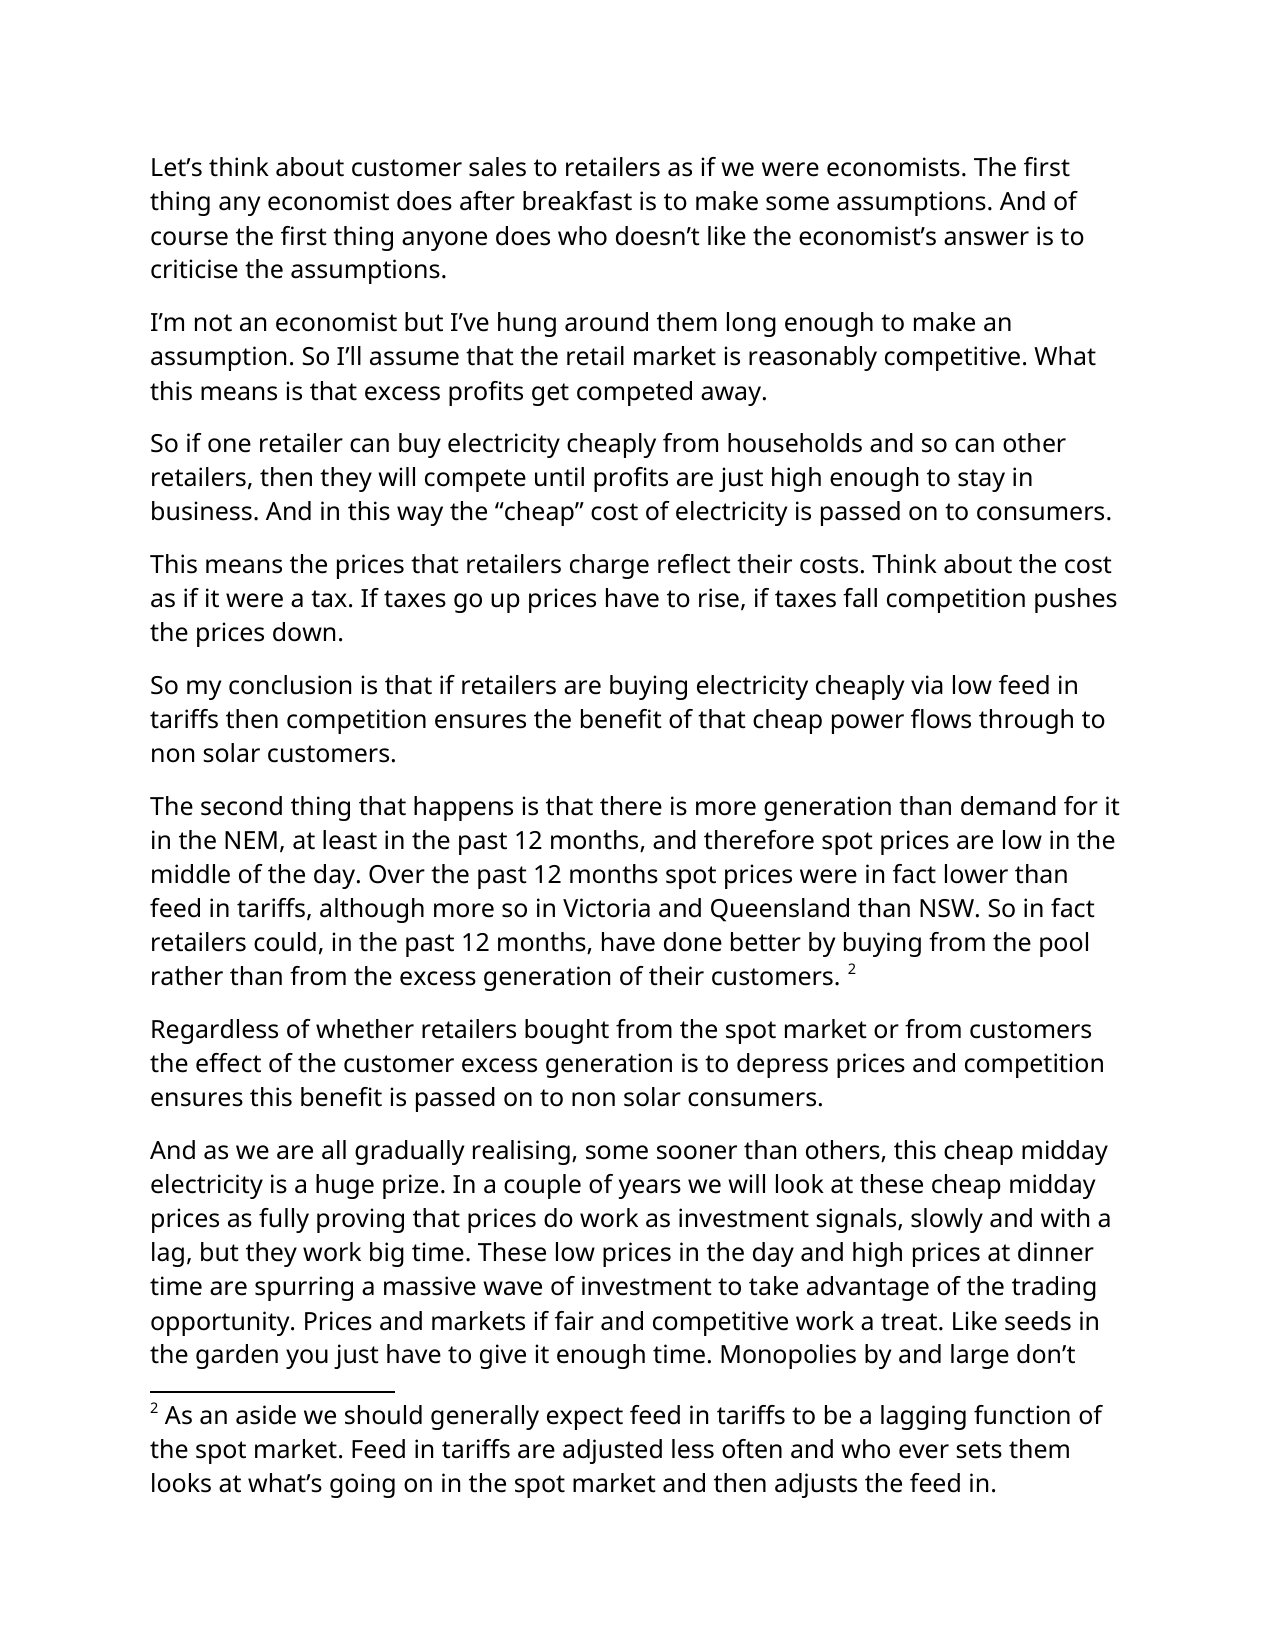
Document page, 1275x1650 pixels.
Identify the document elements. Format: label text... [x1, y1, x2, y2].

text Let’s think about customer sales to retailers as if we were economists. The first thing any economist does after breakfast is to make some assumptions. And of course the first thing anyone does who doesn’t like the economist’s answer is to criticise the assumptions. [150, 150, 1125, 286]
text This means the prices that retailers charge reflect their costs. Think about the cost as if it were a tax. If taxes go up prices have to rise, if taxes fall competition pushes the prices down. [150, 547, 1125, 649]
text The second thing that happens is that there is more generation than demand for it in the NEM, at least in the past 12 months, and therefore spot prices are low in the middle of the day. Over the past 12 months spot prices were in fact lower than feed in tariffs, although more so in Victoria and Queensland than NSW. So in fact retailers could, in the past 12 months, have done better by buying from the pool rather than from the excess generation of their customers. [150, 789, 1125, 993]
text So if one retailer can buy electricity cheaply from households and so can other retailers, then they will compete until profits are just high enough to stay in business. And in this way the “cheap” cost of electricity is passed on to consumers. [150, 426, 1125, 528]
text So my conclusion is that if retailers are buying electricity cheaply via low feed in tariffs then competition ensures the benefit of that cheap power flows through to non solar customers. [150, 668, 1125, 770]
text I’m not an economist but I’ve hung around them long enough to make an assumption. So I’ll assume that the retail market is reasonably competitive. What this means is that excess profits get competed away. [150, 305, 1125, 407]
text Regardless of whether retailers bought from the spot market or from customers the effect of the customer excess generation is to depress prices and competition ensures this benefit is passed on to non solar consumers. [150, 1012, 1125, 1114]
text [150, 1133, 1125, 1371]
